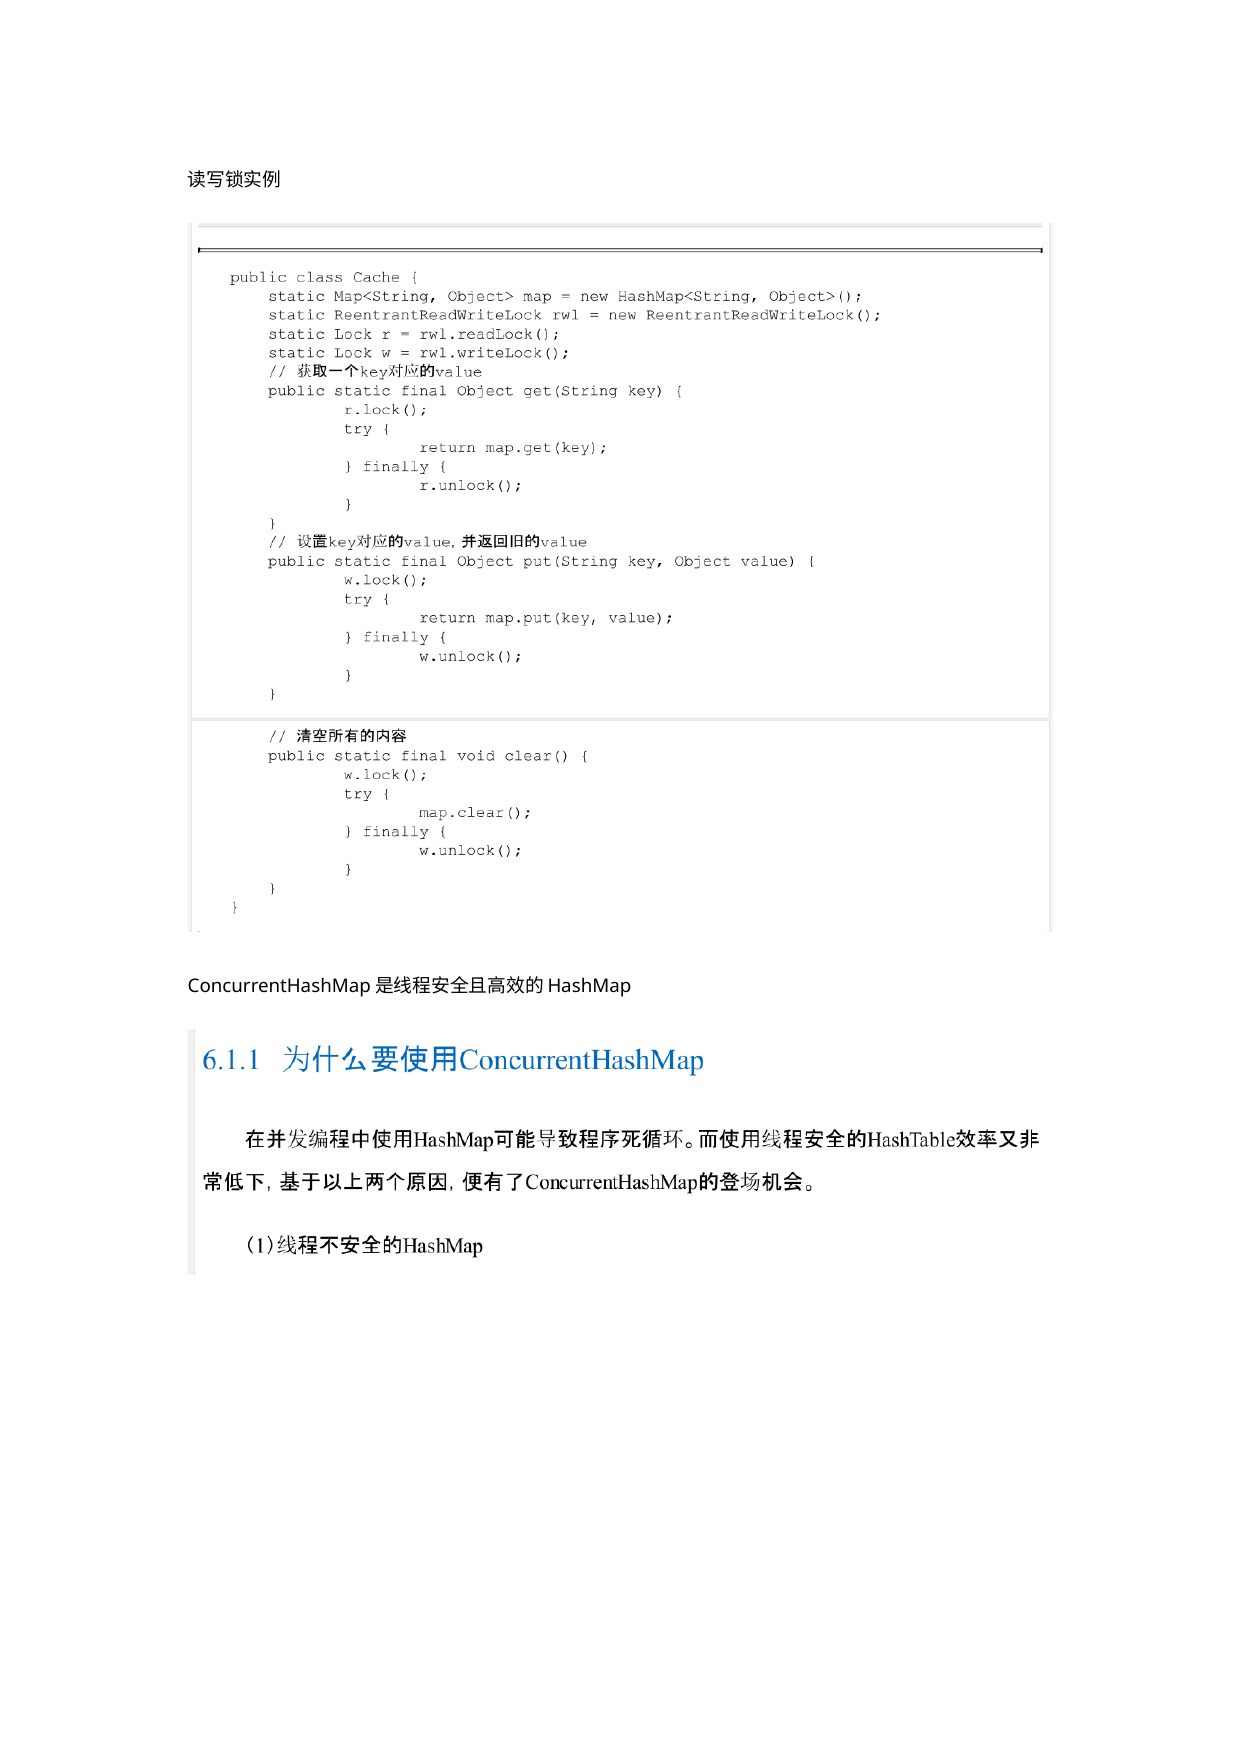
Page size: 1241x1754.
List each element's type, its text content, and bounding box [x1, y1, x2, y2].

subtitle 读写锁实例 [187, 162, 1053, 194]
subtitle ConcurrentHashMap是线程安全且高效的HashMap [187, 968, 1053, 1000]
picture [187, 223, 1053, 932]
picture [187, 1029, 1053, 1275]
